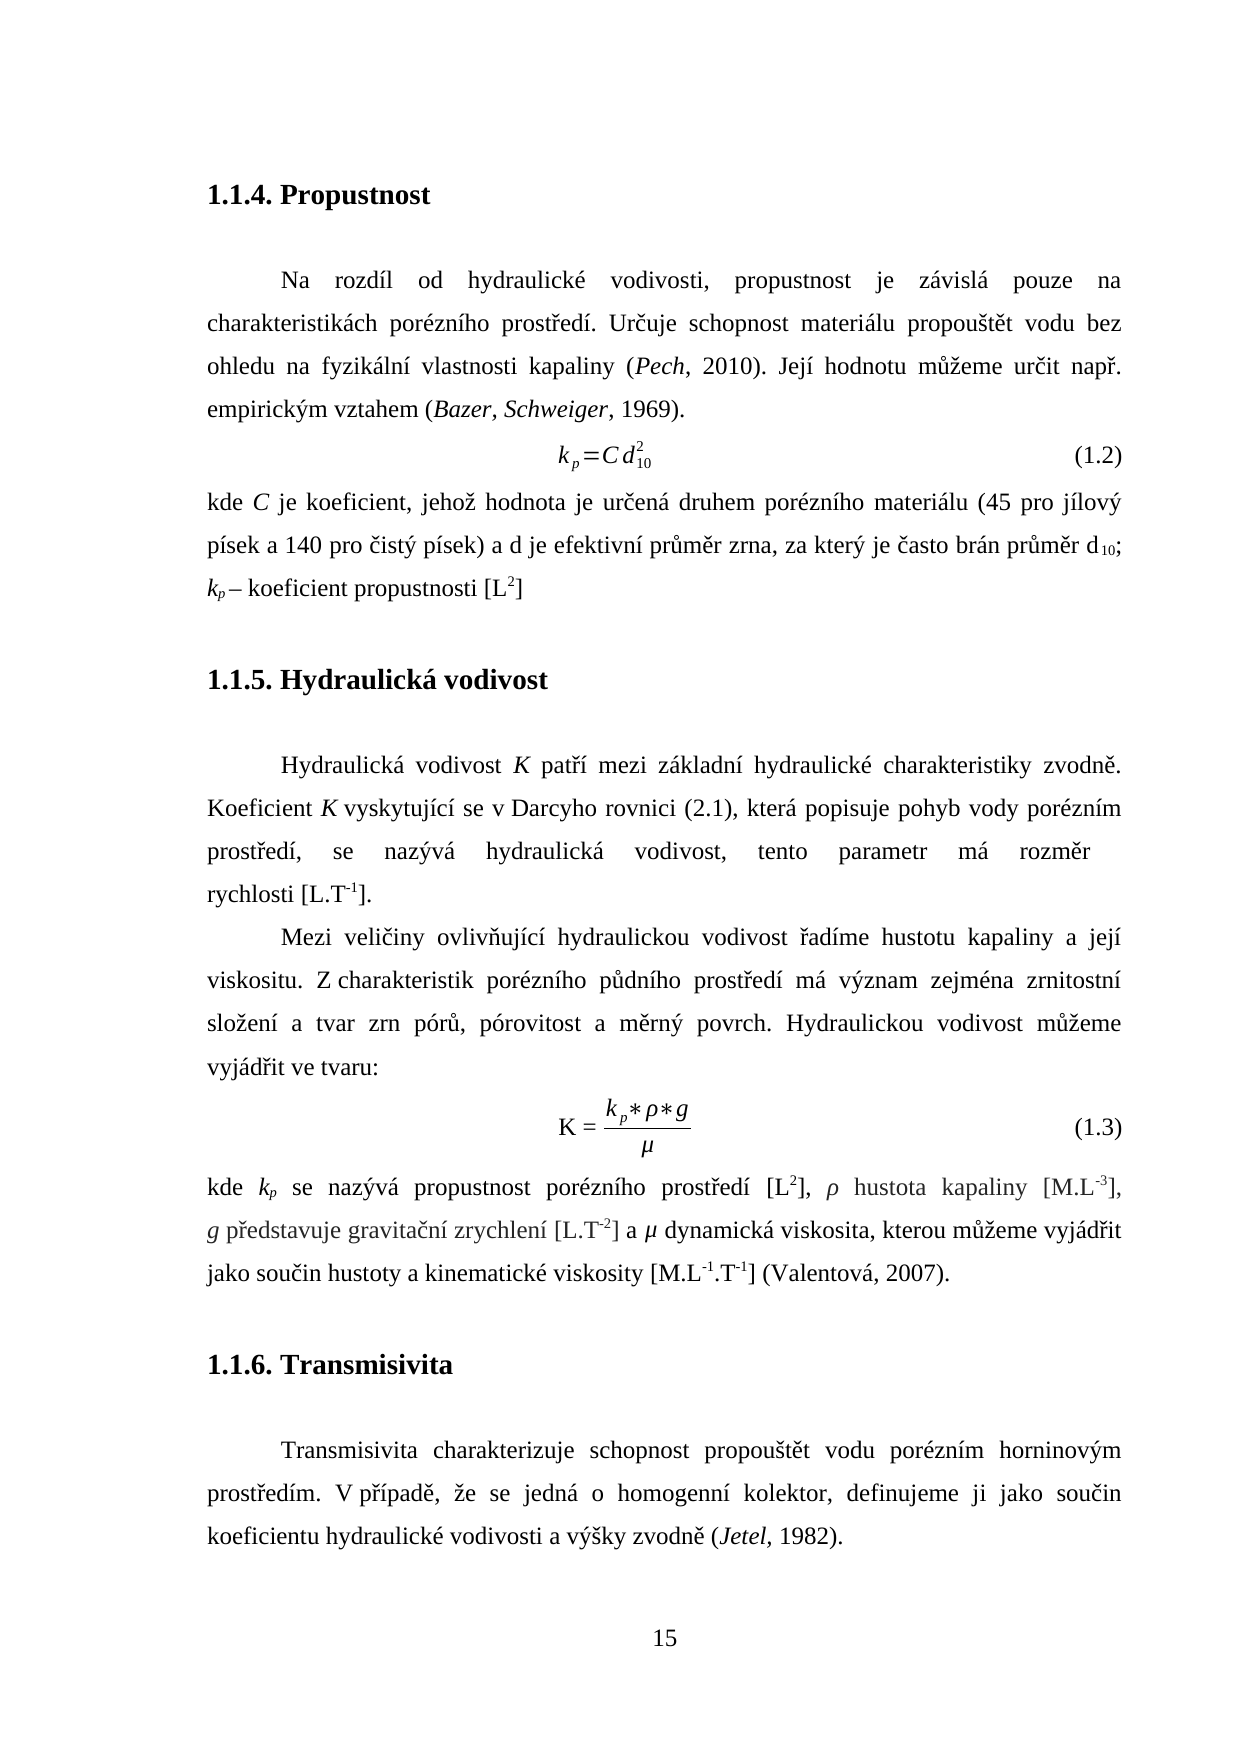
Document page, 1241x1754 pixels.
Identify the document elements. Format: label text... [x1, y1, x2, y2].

list Transmisivita charakterizuje schopnost propouštět vodu porézním horninovým prostředím. V případě, že se jedná o homogenní kolektor, definujeme ji jako součin koeficientu hydraulické vodivosti a výšky zvodně (Jetel, 1982). [207, 1435, 1122, 1550]
list Mezi veličiny ovlivňující hydraulickou vodivost řadíme hustotu kapaliny a její viskositu. Z charakteristik porézního půdního prostředí má význam zejména zrnitostní složení a tvar zrn pórů, pórovitost a měrný povrch. Hydraulickou vodivost můžeme vyjádřit ve tvaru: [207, 922, 1122, 1080]
list K = (1.3) [207, 1095, 1122, 1157]
subtitle 1.1.6. Transmisivita [207, 1347, 1122, 1381]
list Hydraulická vodivost K patří mezi základní hydraulické charakteristiky zvodně. Koeficient K vyskytující se v Darcyho rovnici (2.1), která popisuje pohyb vody porézním prostředí, se nazývá hydraulická vodivost, tento parametr má rozměr rychlosti [L.T-1]. [207, 750, 1122, 908]
list Na rozdíl od hydraulické vodivosti, propustnost je závislá pouze na charakteristikách porézního prostředí. Určuje schopnost materiálu propouštět vodu bez ohledu na fyzikální vlastnosti kapaliny (Pech, 2010). Její hodnotu můžeme určit např. empirickým vztahem (Bazer, Schweiger, 1969). [207, 265, 1122, 423]
list (1.2) [207, 437, 1122, 472]
list kde kp se nazývá propustnost porézního prostředí [L2], ρ hustota kapaliny [M.L-3], g představuje gravitační zrychlení [L.T-2] a dynamická viskosita, kterou můžeme vyjádřit jako součin hustoty a kinematické viskosity [M.L-1.T-1] (Valentová, 2007). [207, 1172, 1122, 1287]
text kde C je koeficient, jehož hodnota je určená druhem porézního materiálu (45 pro jílový písek a 140 pro čistý písek) a d je efektivní průměr zrna, za který je často brán průměr d10; kp – koeficient propustnosti [L2] [207, 487, 1122, 602]
subtitle 1.1.5. Hydraulická vodivost [207, 662, 1122, 696]
subtitle 1.1.4. Propustnost [207, 177, 1122, 211]
